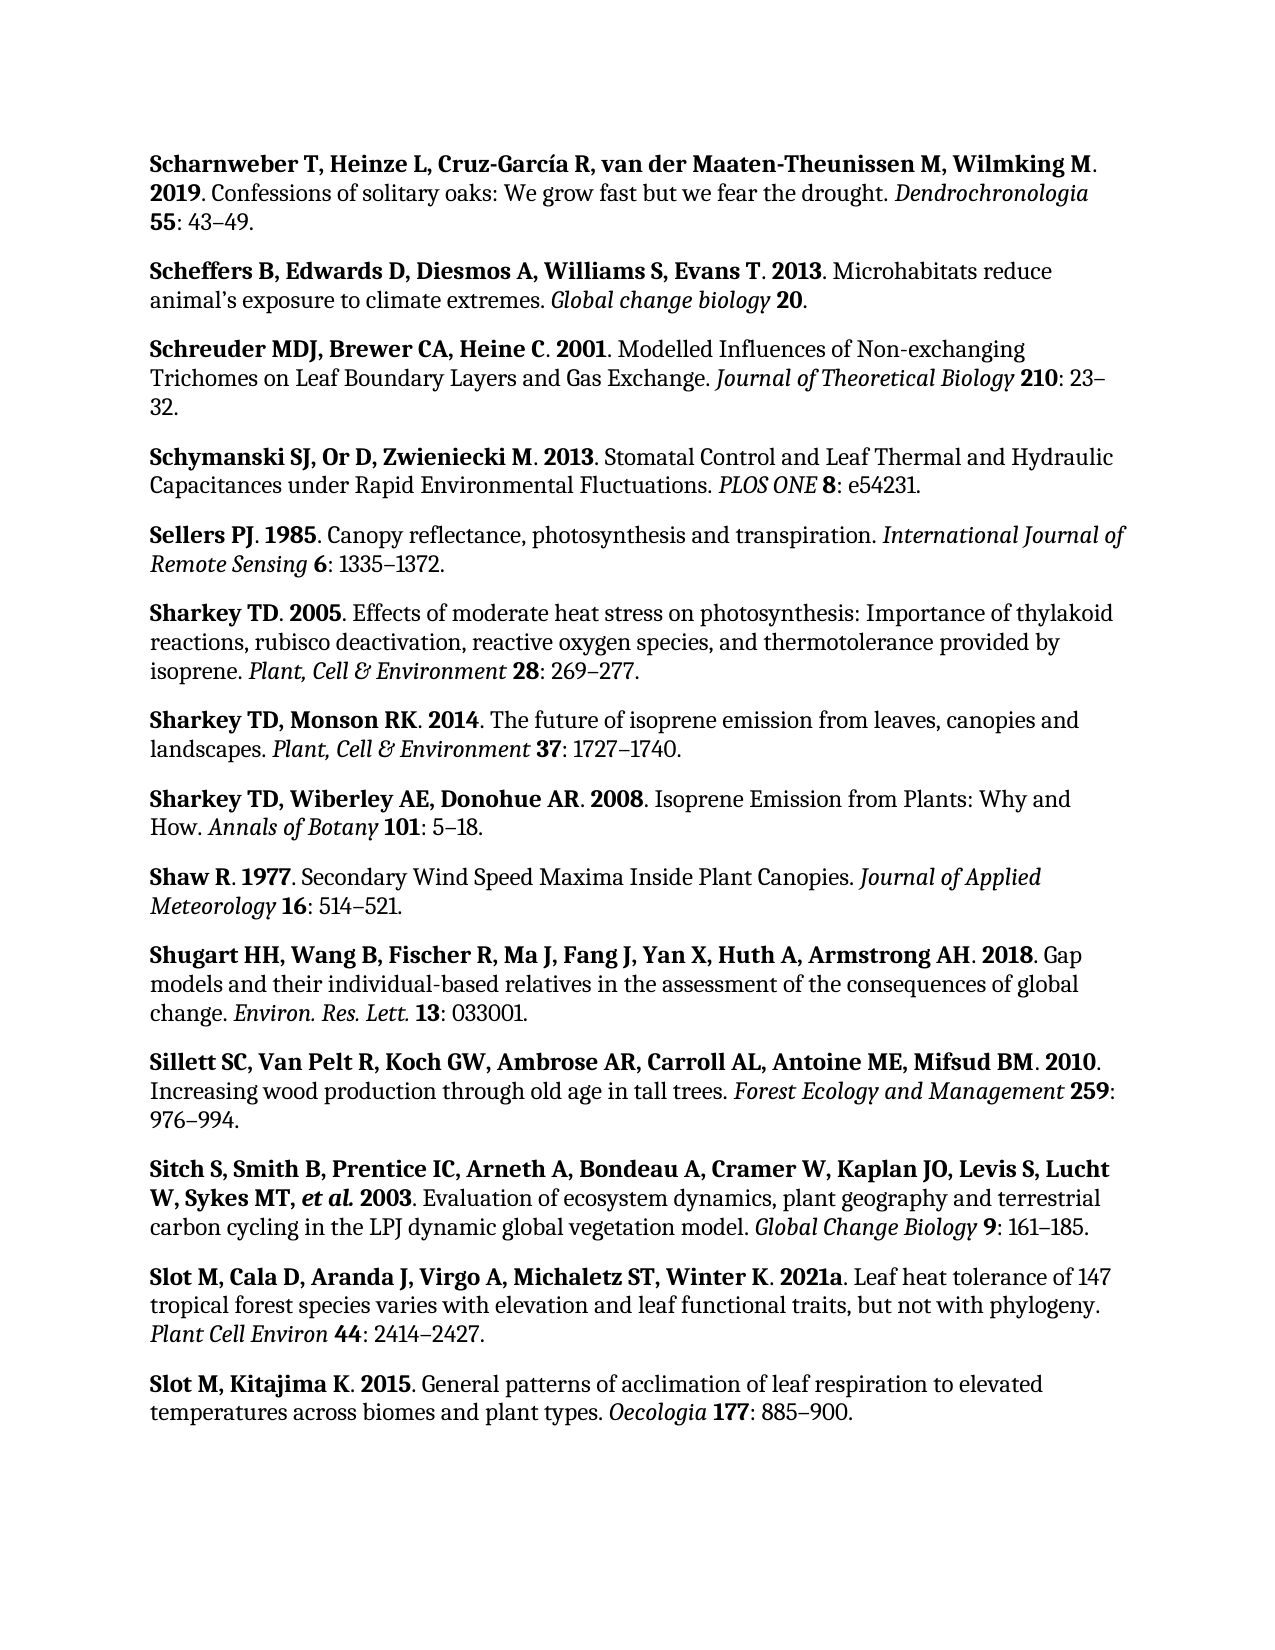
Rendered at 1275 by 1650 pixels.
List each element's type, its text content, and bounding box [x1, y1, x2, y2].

text Sitch S, Smith B, Prentice IC, Arneth A, Bondeau A, Cramer W, Kaplan JO, Levis S, Lucht W, Sykes MT, et al. 2003. Evaluation of ecosystem dynamics, plant geography and terrestrial carbon cycling in the LPJ dynamic global vegetation model. Global Change Biology 9: 161–185. [150, 1155, 1125, 1242]
text Sharkey TD, Monson RK. 2014. The future of isoprene emission from leaves, canopies and landscapes. Plant, Cell & Environment 37: 1727–1740. [150, 706, 1125, 764]
text Scharnweber T, Heinze L, Cruz-García R, van der Maaten-Theunissen M, Wilmking M. 2019. Confessions of solitary oaks: We grow fast but we fear the drought. Dendrochronologia 55: 43–49. [150, 150, 1125, 236]
text Sellers PJ. 1985. Canopy reflectance, photosynthesis and transpiration. International Journal of Remote Sensing 6: 1335–1372. [150, 521, 1125, 578]
text Shugart HH, Wang B, Fischer R, Ma J, Fang J, Yan X, Huth A, Armstrong AH. 2018. Gap models and their individual-based relatives in the assessment of the consequences of global change. Environ. Res. Lett. 13: 033001. [150, 941, 1125, 1027]
text Sharkey TD. 2005. Effects of moderate heat stress on photosynthesis: Importance of thylakoid reactions, rubisco deactivation, reactive oxygen species, and thermotolerance provided by isoprene. Plant, Cell & Environment 28: 269–277. [150, 599, 1125, 685]
text Schymanski SJ, Or D, Zwieniecki M. 2013. Stomatal Control and Leaf Thermal and Hydraulic Capacitances under Rapid Environmental Fluctuations. PLOS ONE 8: e54231. [150, 442, 1125, 500]
text Slot M, Cala D, Aranda J, Virgo A, Michaletz ST, Winter K. 2021a. Leaf heat tolerance of 147 tropical forest species varies with elevation and leaf functional traits, but not with phylogeny. Plant Cell Environ 44: 2414–2427. [150, 1262, 1125, 1349]
text Sillett SC, Van Pelt R, Koch GW, Ambrose AR, Carroll AL, Antoine ME, Mifsud BM. 2010. Increasing wood production through old age in tall trees. Forest Ecology and Management 259: 976–994. [150, 1048, 1125, 1134]
text Scheffers B, Edwards D, Diesmos A, Williams S, Evans T. 2013. Microhabitats reduce animal’s exposure to climate extremes. Global change biology 20. [150, 257, 1125, 314]
text Slot M, Kitajima K. 2015. General patterns of acclimation of leaf respiration to elevated temperatures across biomes and plant types. Oecologia 177: 885–900. [150, 1369, 1125, 1427]
text Sharkey TD, Wiberley AE, Donohue AR. 2008. Isoprene Emission from Plants: Why and How. Annals of Botany 101: 5–18. [150, 784, 1125, 842]
text Schreuder MDJ, Brewer CA, Heine C. 2001. Modelled Influences of Non-exchanging Trichomes on Leaf Boundary Layers and Gas Exchange. Journal of Theoretical Biology 210: 23–32. [150, 335, 1125, 422]
text Shaw R. 1977. Secondary Wind Speed Maxima Inside Plant Canopies. Journal of Applied Meteorology 16: 514–521. [150, 863, 1125, 920]
